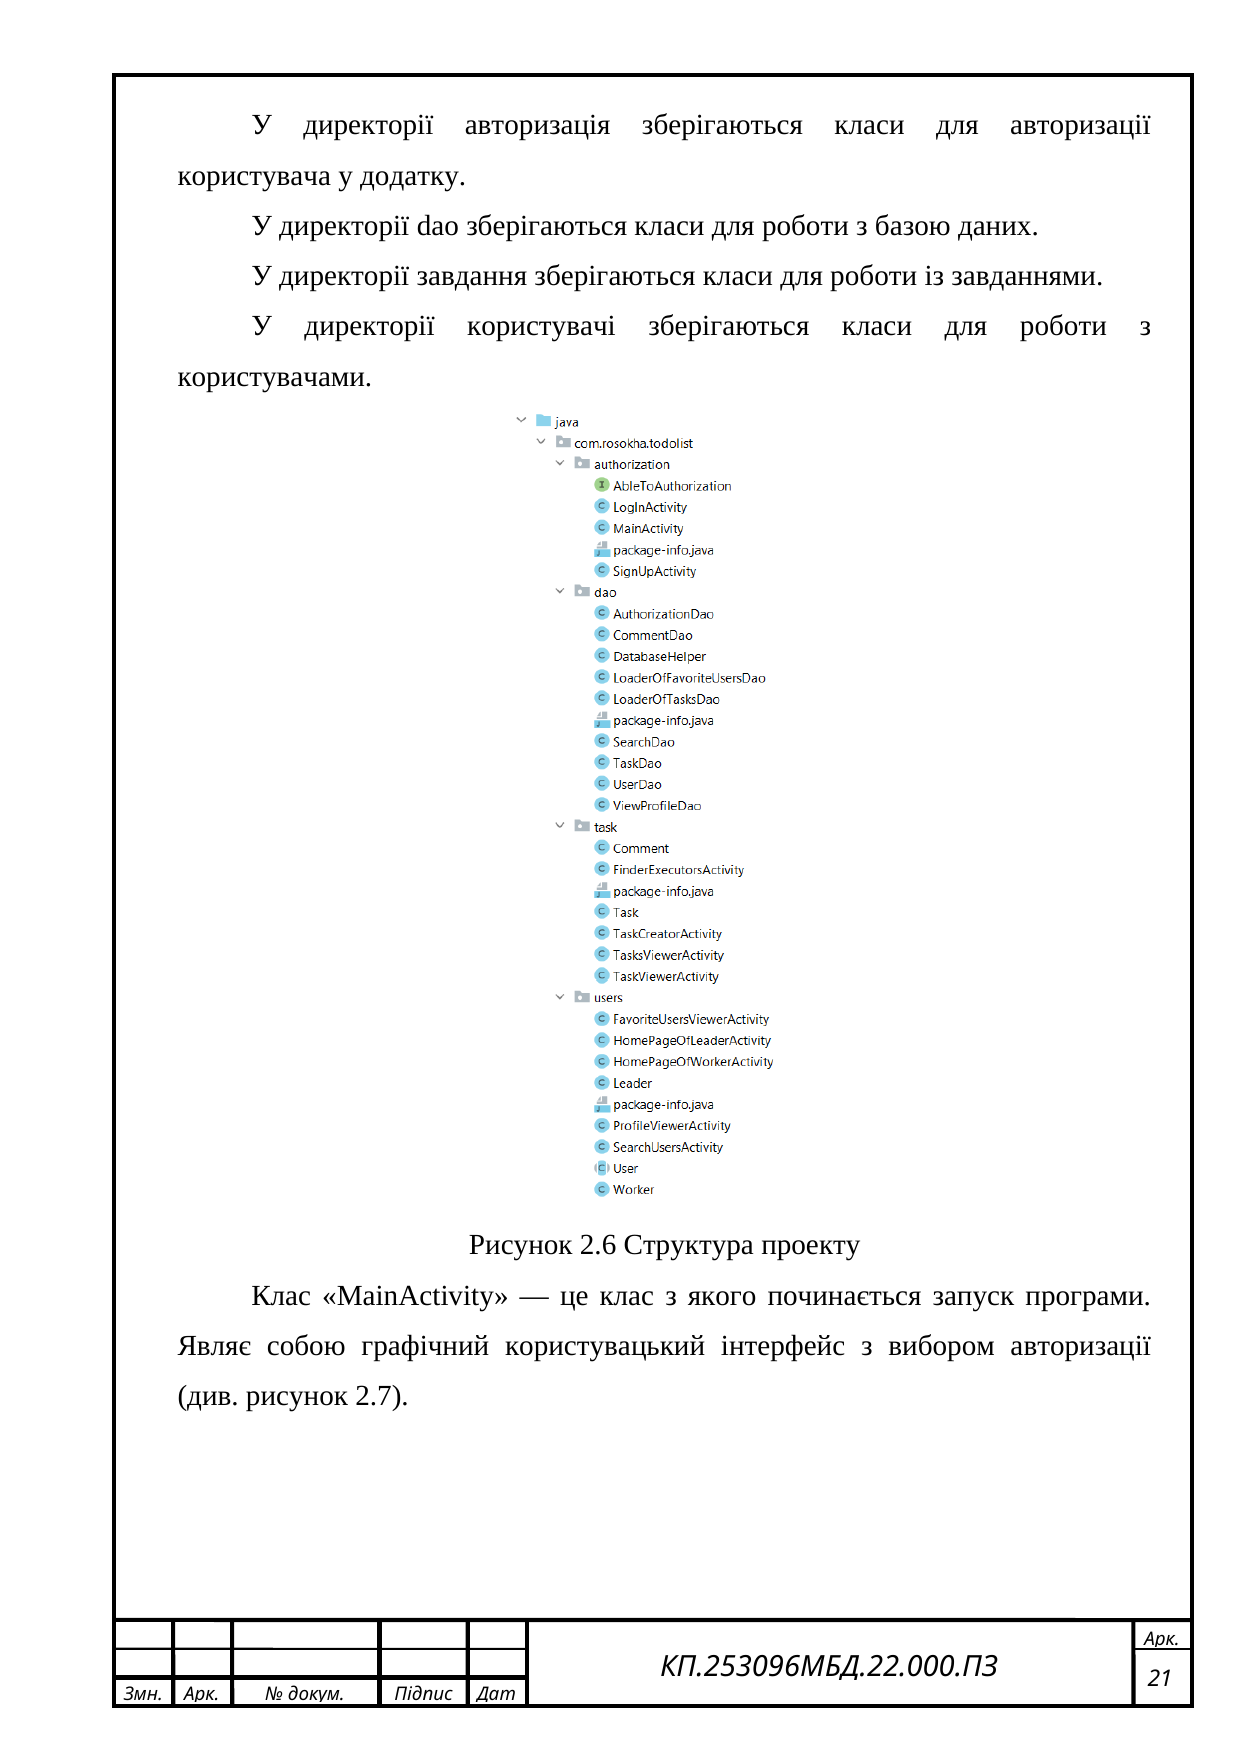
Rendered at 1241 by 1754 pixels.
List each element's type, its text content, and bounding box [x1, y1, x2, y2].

picture [508, 409, 821, 1211]
text Клас «MainActivity» — це клас з якого починається запуск програми. Являє собою графічний користувацький інтерфейс з вибором авторизації (див. рисунок 2.7). [177, 1278, 1152, 1412]
text У директорії завдання зберігаються класи для роботи із завданнями. [177, 258, 1152, 292]
text У директорії авторизація зберігаються класи для авторизації користувача у додатку. [177, 107, 1152, 191]
text У директорії користувачі зберігаються класи для роботи з користувачами. [177, 308, 1152, 392]
text Рисунок 2.6 Структура проекту [177, 1227, 1152, 1261]
text У директорії dao зберігаються класи для роботи з базою даних. [177, 208, 1152, 241]
